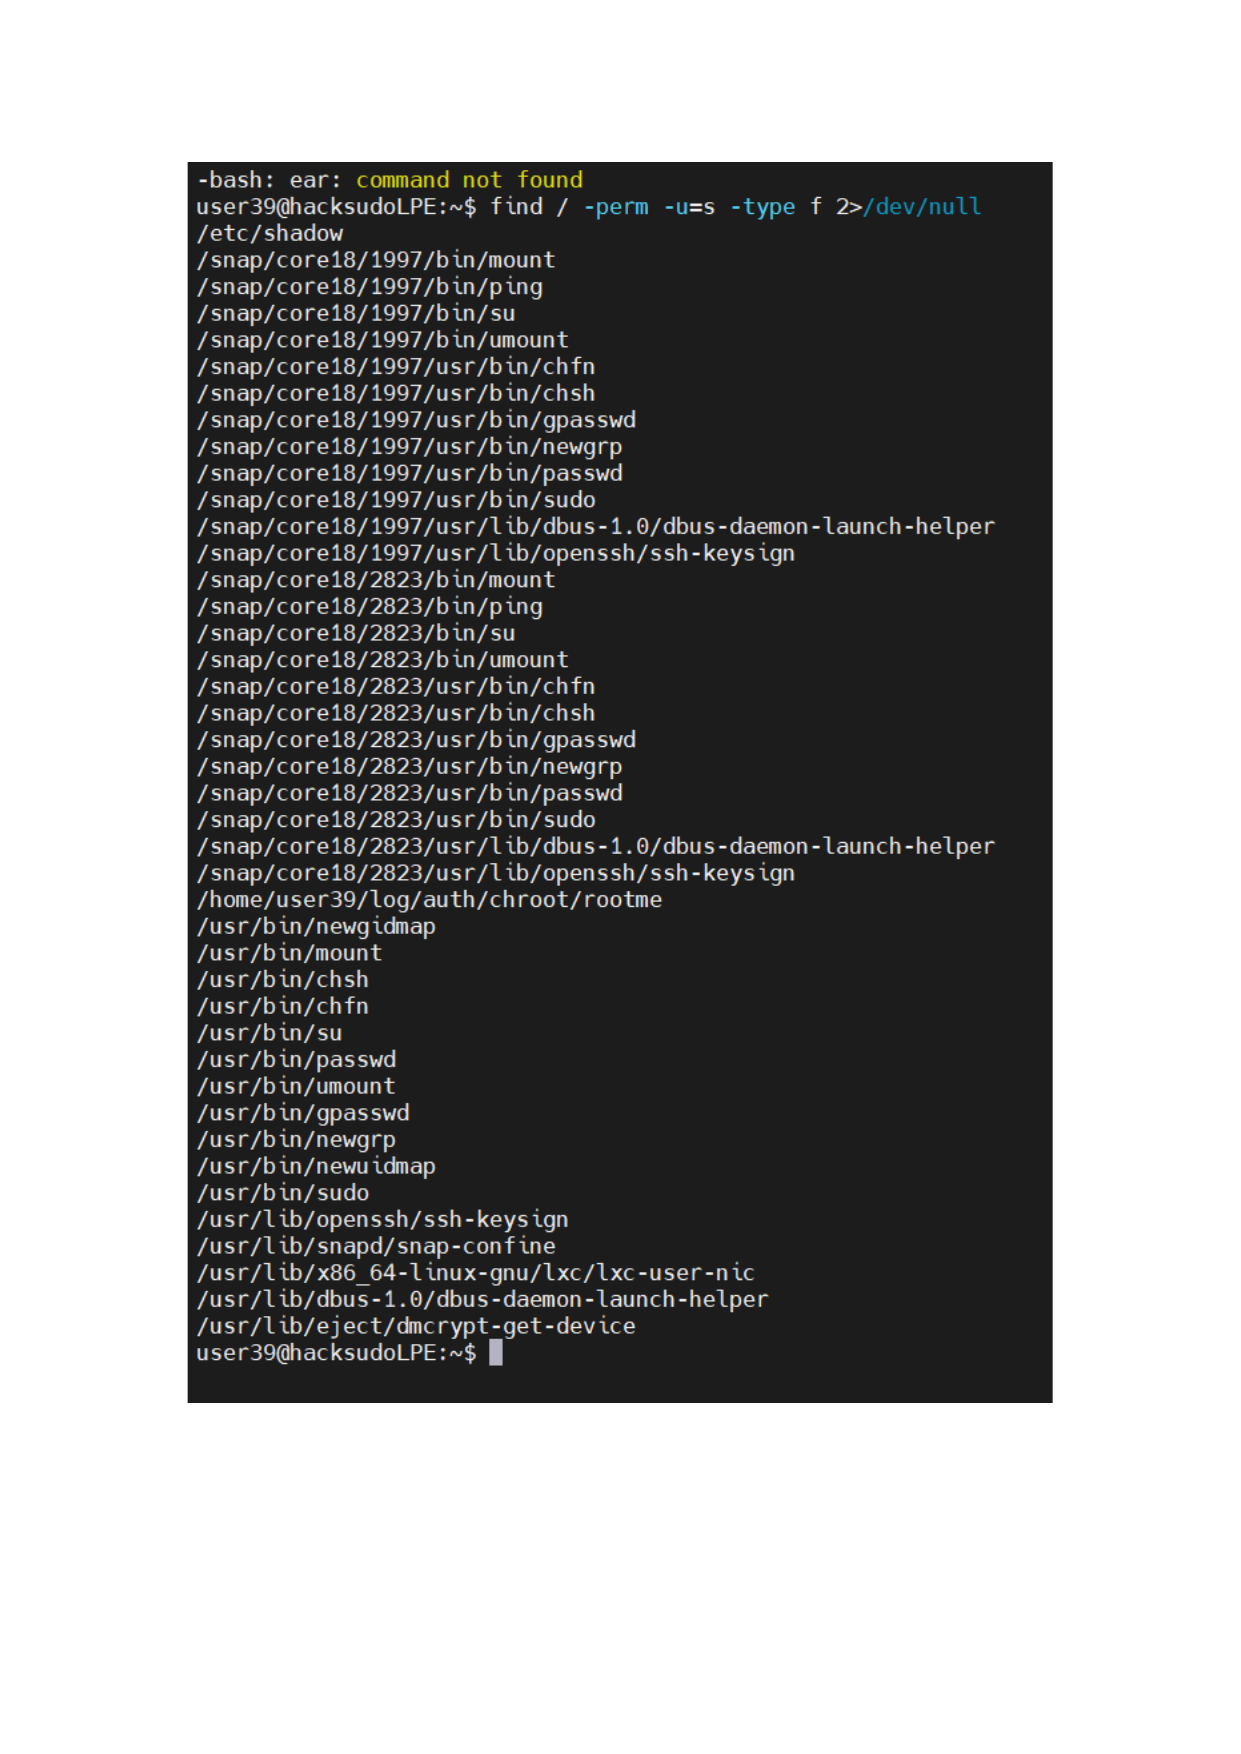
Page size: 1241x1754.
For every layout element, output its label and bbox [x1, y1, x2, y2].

picture [187, 162, 1053, 1403]
